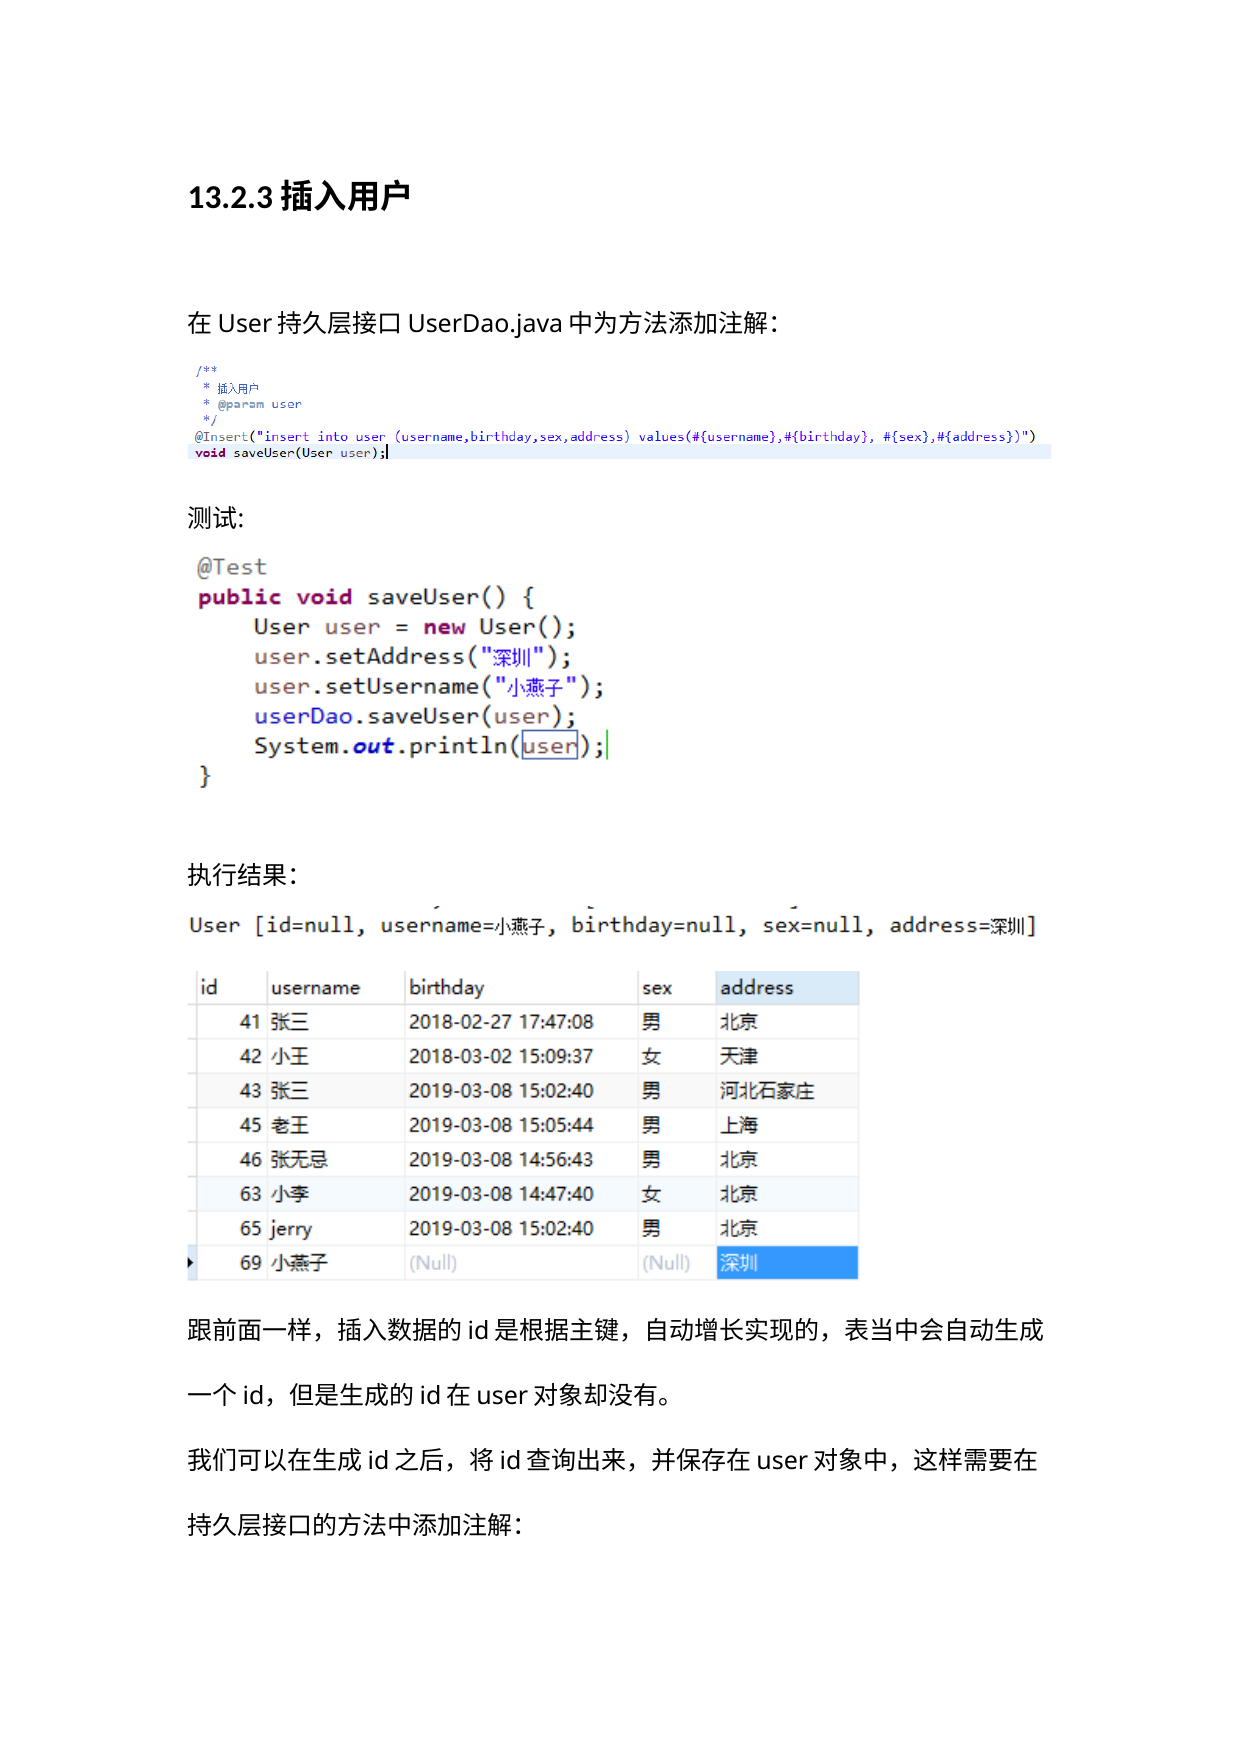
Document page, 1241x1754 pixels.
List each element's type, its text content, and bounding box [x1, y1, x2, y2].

text 执行结果： [187, 841, 1053, 906]
picture [187, 548, 652, 810]
text 在User持久层接口UserDao.java中为方法添加注解： [187, 289, 1053, 354]
picture [187, 906, 1052, 941]
picture [187, 353, 1052, 459]
text 我们可以在生成id之后，将id查询出来，并保存在user对象中，这样需要在持久层接口的方法中添加注解： [187, 1426, 1053, 1556]
text 测试: [187, 484, 1053, 549]
picture [187, 971, 877, 1284]
subtitle 13.2.3 插入用户 [187, 162, 1053, 227]
text 跟前面一样，插入数据的id是根据主键，自动增长实现的，表当中会自动生成一个id，但是生成的id在user对象却没有。 [187, 1296, 1053, 1426]
